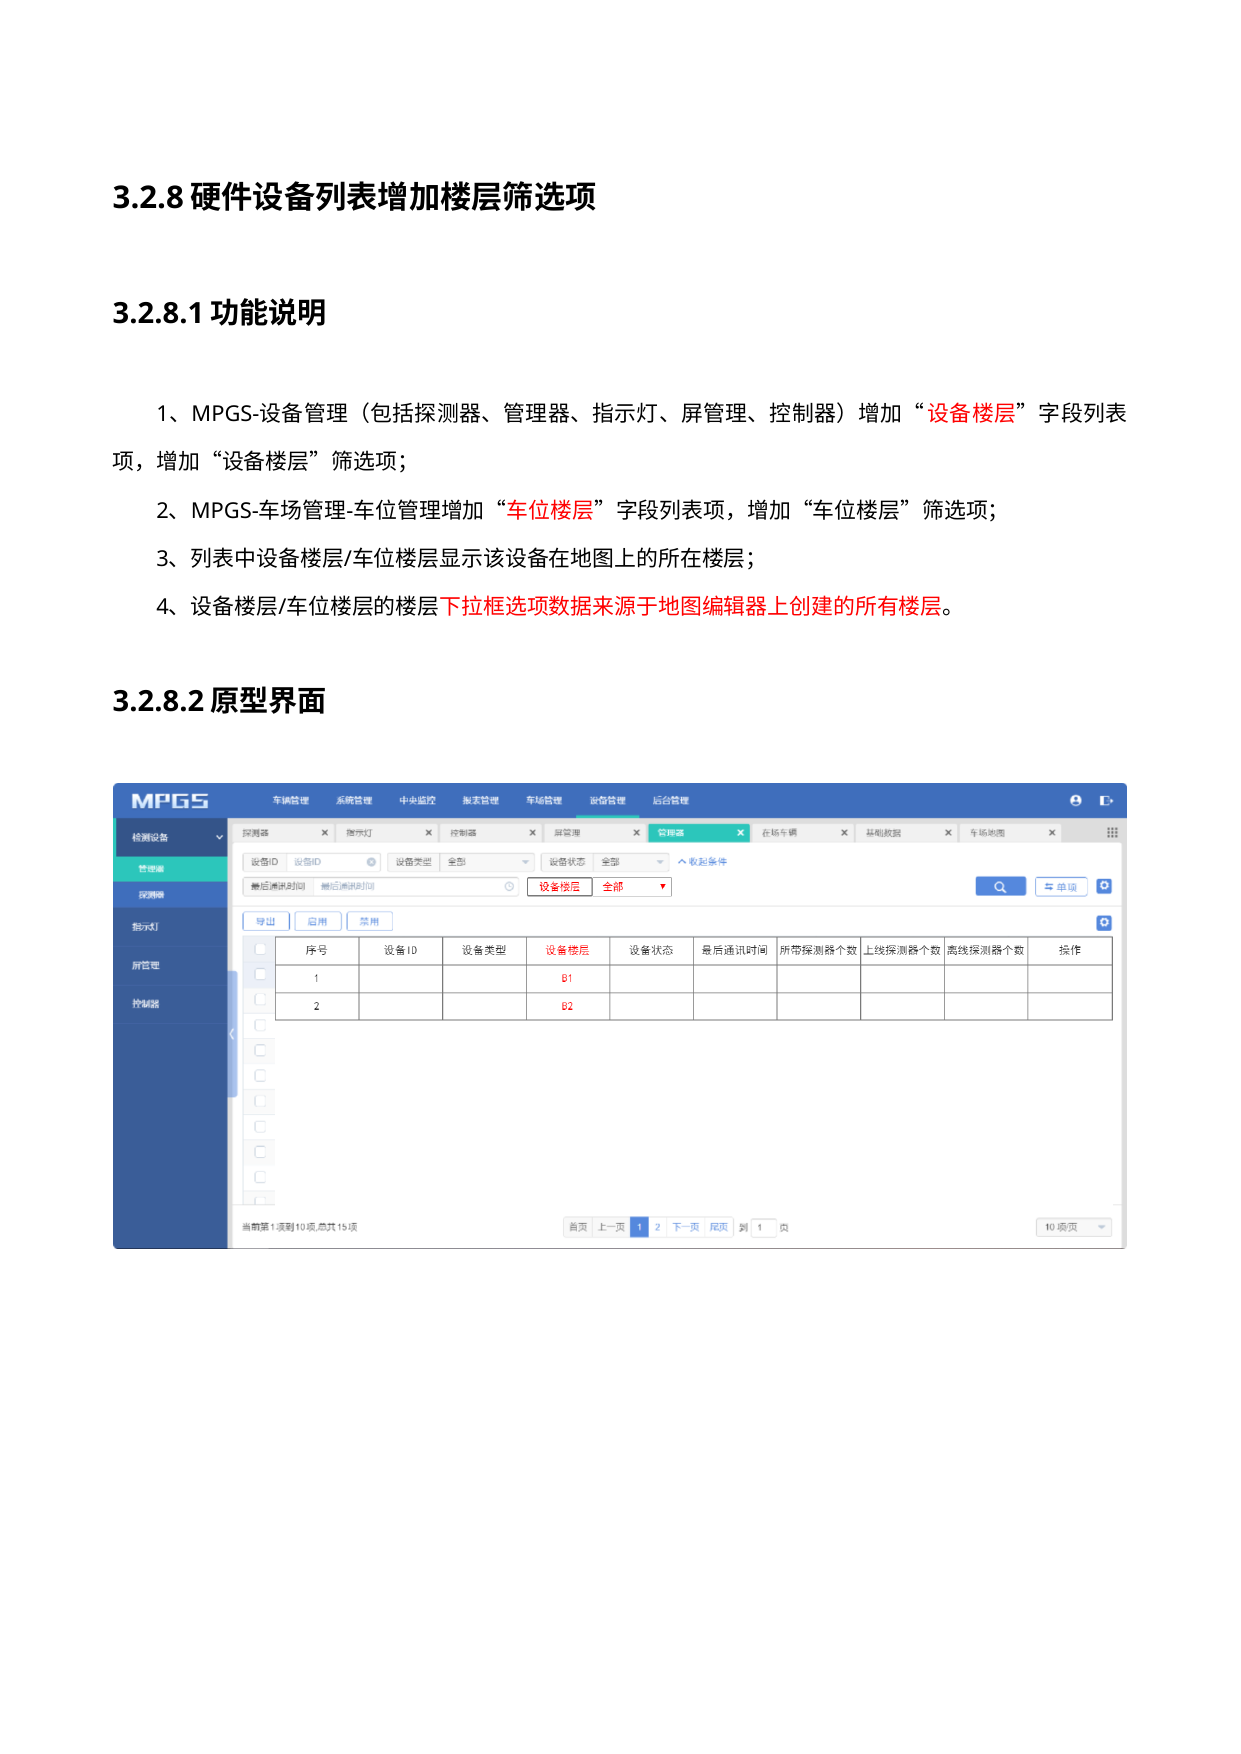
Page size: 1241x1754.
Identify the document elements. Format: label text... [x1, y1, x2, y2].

list 1、MPGS-设备管理（包括探测器、管理器、指示灯、屏管理、控制器）增加“设备楼层”字段列表项，增加“设备楼层”筛选项； [112, 395, 1128, 476]
list 2、MPGS-车场管理-车位管理增加“车位楼层”字段列表项，增加“车位楼层”筛选项； [112, 492, 1128, 525]
picture [113, 782, 1128, 1250]
subtitle 3.2.8硬件设备列表增加楼层筛选项 [112, 162, 1128, 227]
subtitle 3.2.8.1功能说明 [112, 279, 1128, 344]
list 3、列表中设备楼层/车位楼层显示该设备在地图上的所在楼层； [112, 541, 1128, 573]
list 4、设备楼层/车位楼层的楼层下拉框选项数据来源于地图编辑器上创建的所有楼层。 [112, 589, 1128, 621]
subtitle 3.2.8.2原型界面 [112, 666, 1128, 731]
